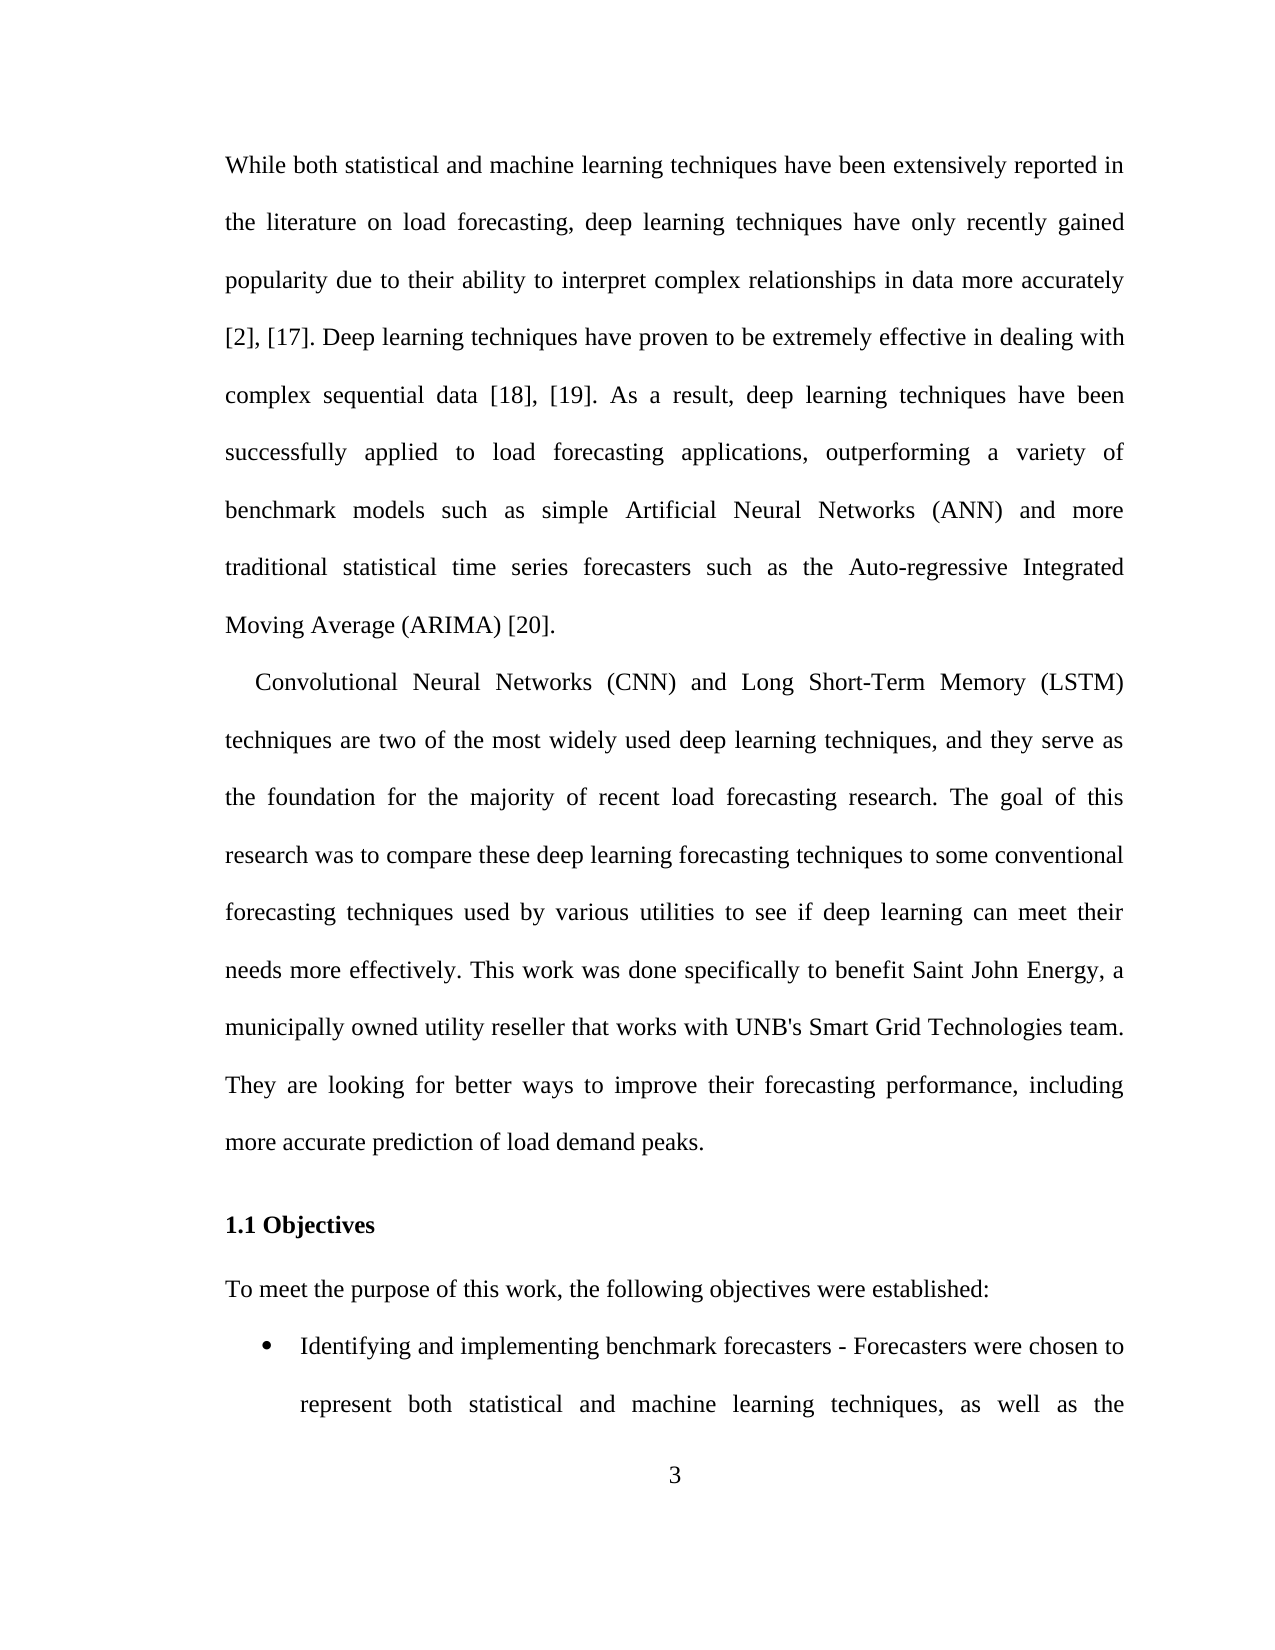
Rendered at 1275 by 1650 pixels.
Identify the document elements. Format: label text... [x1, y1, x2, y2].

text Convolutional Neural Networks (CNN) and Long Short-Term Memory (LSTM) techniques are two of the most widely used deep learning techniques, and they serve as the foundation for the majority of recent load forecasting research. The goal of this research was to compare these deep learning forecasting techniques to some conventional forecasting techniques used by various utilities to see if deep learning can meet their needs more effectively. This work was done specifically to benefit Saint John Energy, a municipally owned utility reseller that works with UNB's Smart Grid Technologies team. They are looking for better ways to improve their forecasting performance, including more accurate prediction of load demand peaks. [225, 667, 1125, 1156]
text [225, 150, 1125, 639]
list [262, 1331, 1125, 1417]
text To meet the purpose of this work, the following objectives were established: [225, 1274, 1125, 1302]
subtitle 1.1 Objectives [225, 1210, 1125, 1239]
